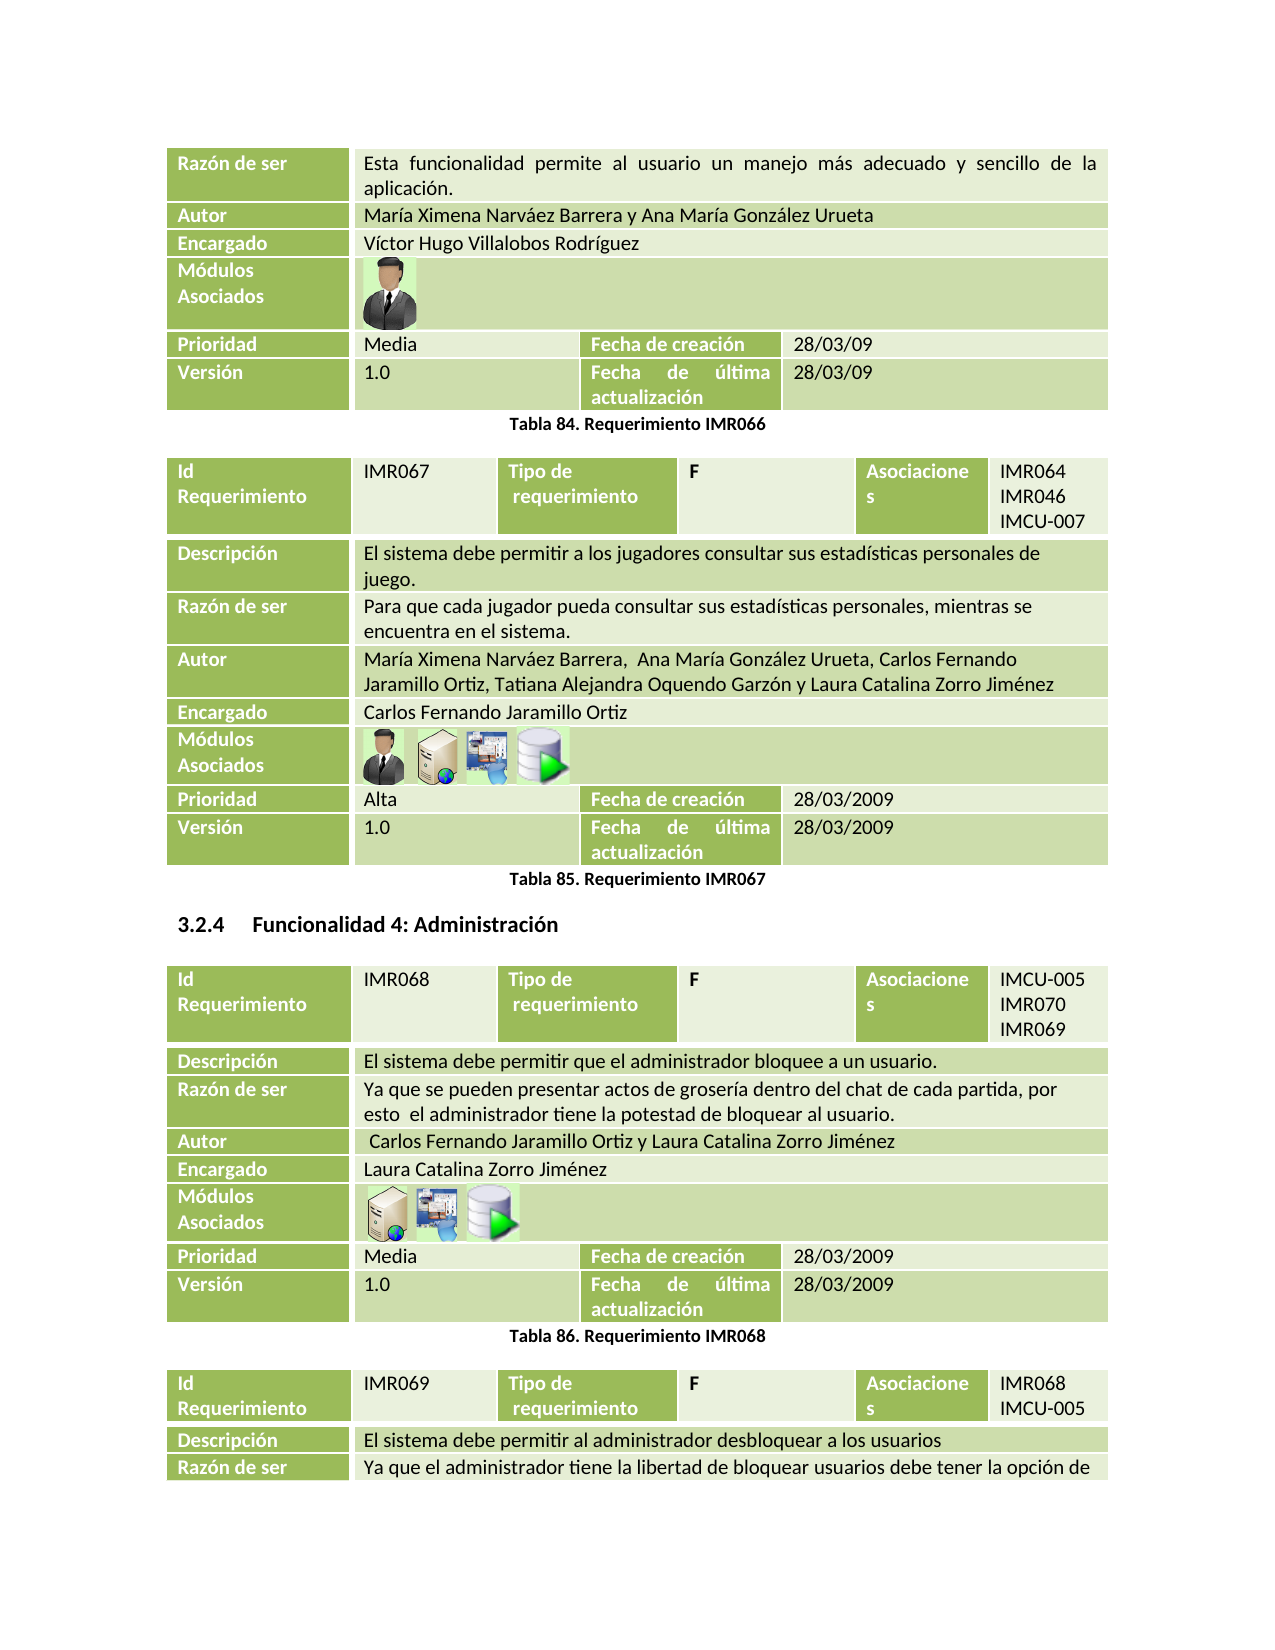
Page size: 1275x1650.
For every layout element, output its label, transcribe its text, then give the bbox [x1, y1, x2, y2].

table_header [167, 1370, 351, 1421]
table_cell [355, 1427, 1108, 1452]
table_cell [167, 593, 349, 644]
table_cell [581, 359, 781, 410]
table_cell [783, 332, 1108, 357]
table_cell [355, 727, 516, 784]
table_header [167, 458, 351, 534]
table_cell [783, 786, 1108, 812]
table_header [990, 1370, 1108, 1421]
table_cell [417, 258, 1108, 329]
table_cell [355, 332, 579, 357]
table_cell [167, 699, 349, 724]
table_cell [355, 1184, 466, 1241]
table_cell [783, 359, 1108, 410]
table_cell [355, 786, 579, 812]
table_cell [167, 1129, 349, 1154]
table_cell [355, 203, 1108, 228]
text Tabla 84. Requerimiento IMR066 [177, 412, 1098, 435]
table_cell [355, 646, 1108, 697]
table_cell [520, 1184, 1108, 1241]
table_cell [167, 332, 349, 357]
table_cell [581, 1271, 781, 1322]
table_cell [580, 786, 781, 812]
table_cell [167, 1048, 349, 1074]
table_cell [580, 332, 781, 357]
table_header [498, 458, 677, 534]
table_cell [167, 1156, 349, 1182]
list Funcionalidad 4: Administración [177, 911, 1098, 939]
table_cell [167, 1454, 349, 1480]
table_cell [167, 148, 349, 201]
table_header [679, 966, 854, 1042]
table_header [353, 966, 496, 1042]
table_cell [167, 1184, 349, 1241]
picture [416, 1188, 458, 1242]
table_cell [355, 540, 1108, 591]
picture [466, 731, 508, 785]
picture [363, 257, 417, 330]
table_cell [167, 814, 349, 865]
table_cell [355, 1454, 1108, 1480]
text Tabla 86. Requerimiento IMR068 [177, 1324, 1098, 1347]
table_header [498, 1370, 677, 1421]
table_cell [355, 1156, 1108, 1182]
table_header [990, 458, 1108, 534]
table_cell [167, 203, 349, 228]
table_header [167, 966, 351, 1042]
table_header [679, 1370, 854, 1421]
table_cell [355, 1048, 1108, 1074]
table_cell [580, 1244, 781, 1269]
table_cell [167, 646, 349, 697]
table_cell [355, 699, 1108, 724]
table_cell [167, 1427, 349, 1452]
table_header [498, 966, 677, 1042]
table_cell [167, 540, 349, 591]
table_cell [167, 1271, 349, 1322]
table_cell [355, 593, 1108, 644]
picture [466, 1183, 520, 1242]
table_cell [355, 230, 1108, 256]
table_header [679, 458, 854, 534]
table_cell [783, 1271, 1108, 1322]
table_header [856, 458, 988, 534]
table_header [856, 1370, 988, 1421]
picture [368, 1186, 408, 1242]
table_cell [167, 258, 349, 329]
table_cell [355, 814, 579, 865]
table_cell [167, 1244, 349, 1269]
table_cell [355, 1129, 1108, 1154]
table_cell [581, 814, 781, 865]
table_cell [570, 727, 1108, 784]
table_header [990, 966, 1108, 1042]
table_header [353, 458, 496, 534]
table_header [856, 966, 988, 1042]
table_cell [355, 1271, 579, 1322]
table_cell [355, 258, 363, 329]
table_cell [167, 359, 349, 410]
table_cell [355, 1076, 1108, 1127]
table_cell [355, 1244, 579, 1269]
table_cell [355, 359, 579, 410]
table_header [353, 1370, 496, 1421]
picture [363, 729, 404, 785]
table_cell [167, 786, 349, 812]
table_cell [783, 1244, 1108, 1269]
picture [418, 729, 458, 785]
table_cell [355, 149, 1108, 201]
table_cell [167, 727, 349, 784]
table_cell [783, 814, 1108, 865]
picture [516, 726, 570, 785]
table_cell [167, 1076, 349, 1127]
text Tabla 85. Requerimiento IMR067 [177, 867, 1098, 890]
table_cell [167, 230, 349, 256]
